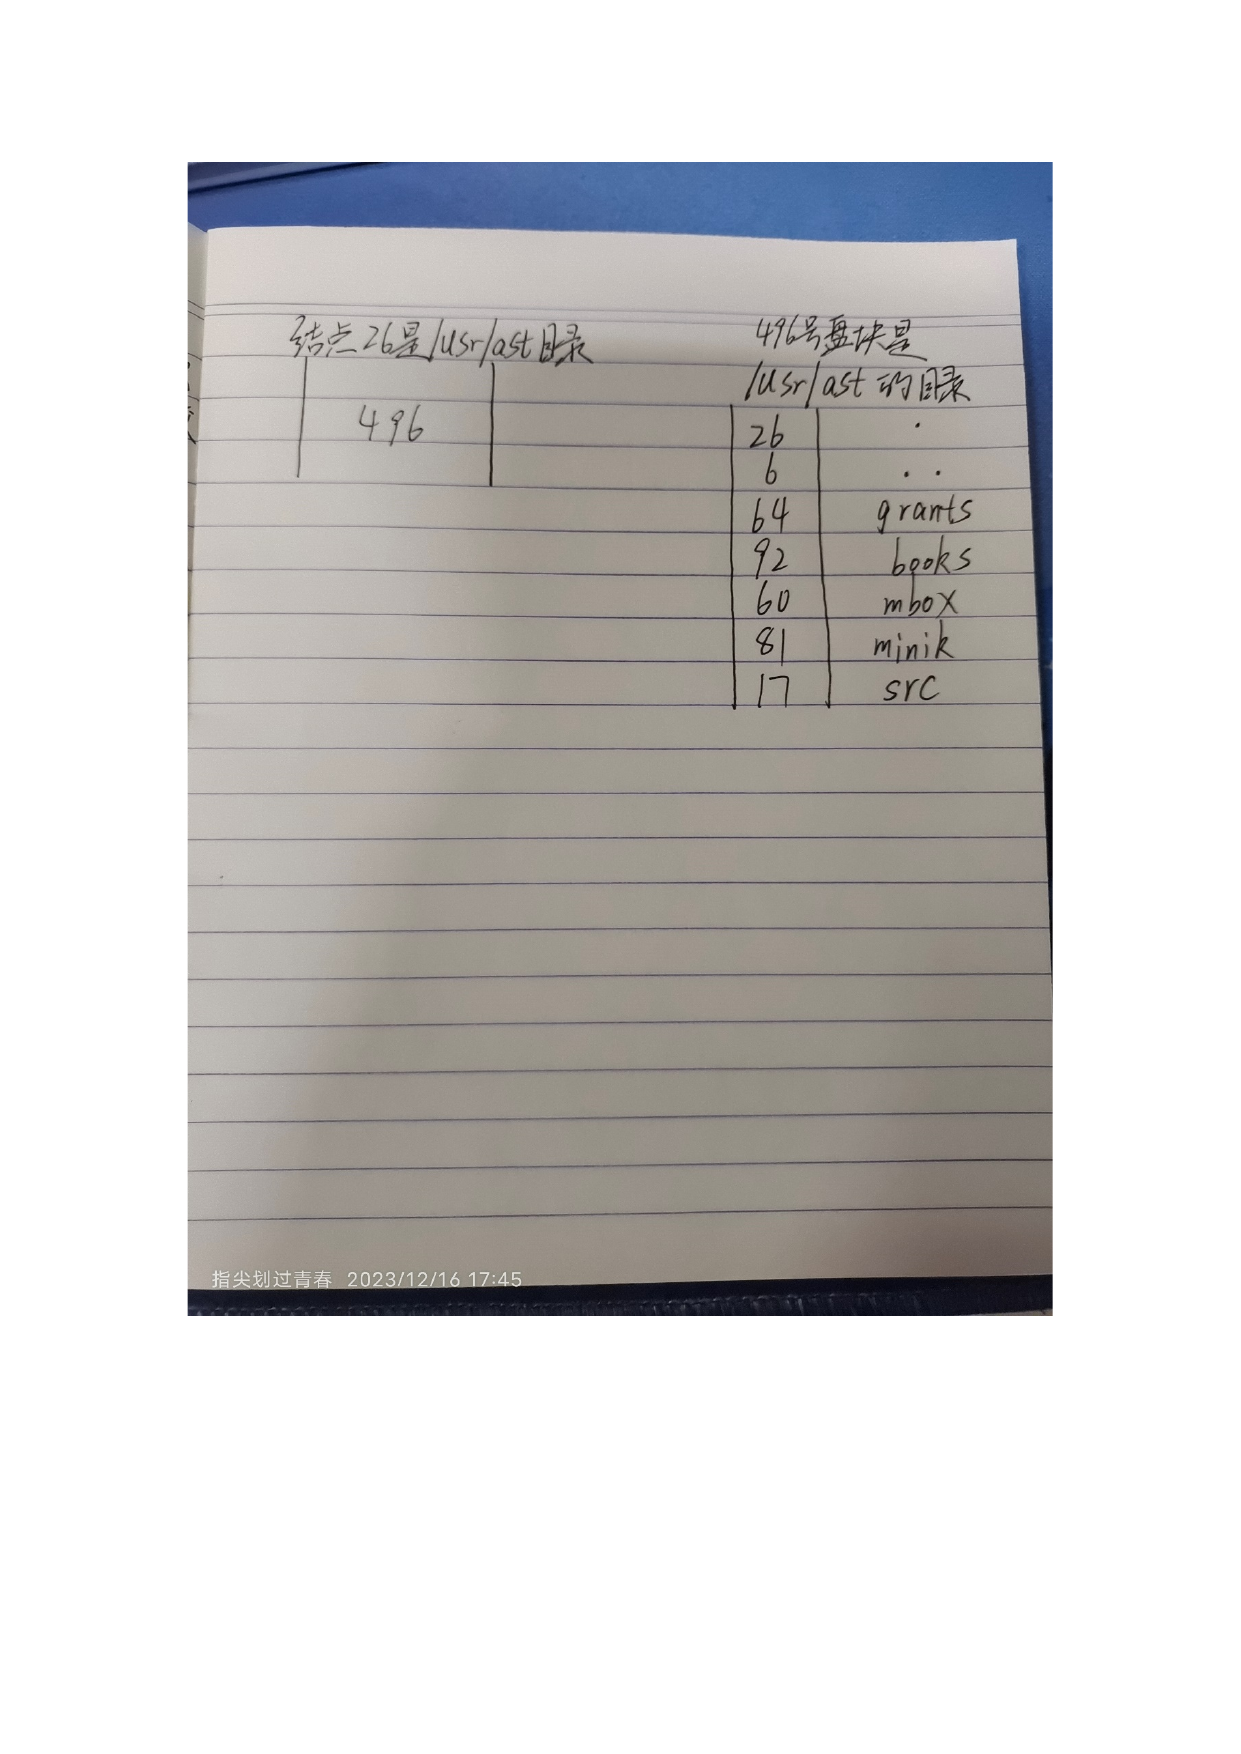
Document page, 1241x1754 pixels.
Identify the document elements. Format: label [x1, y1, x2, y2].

picture [187, 162, 1053, 1316]
